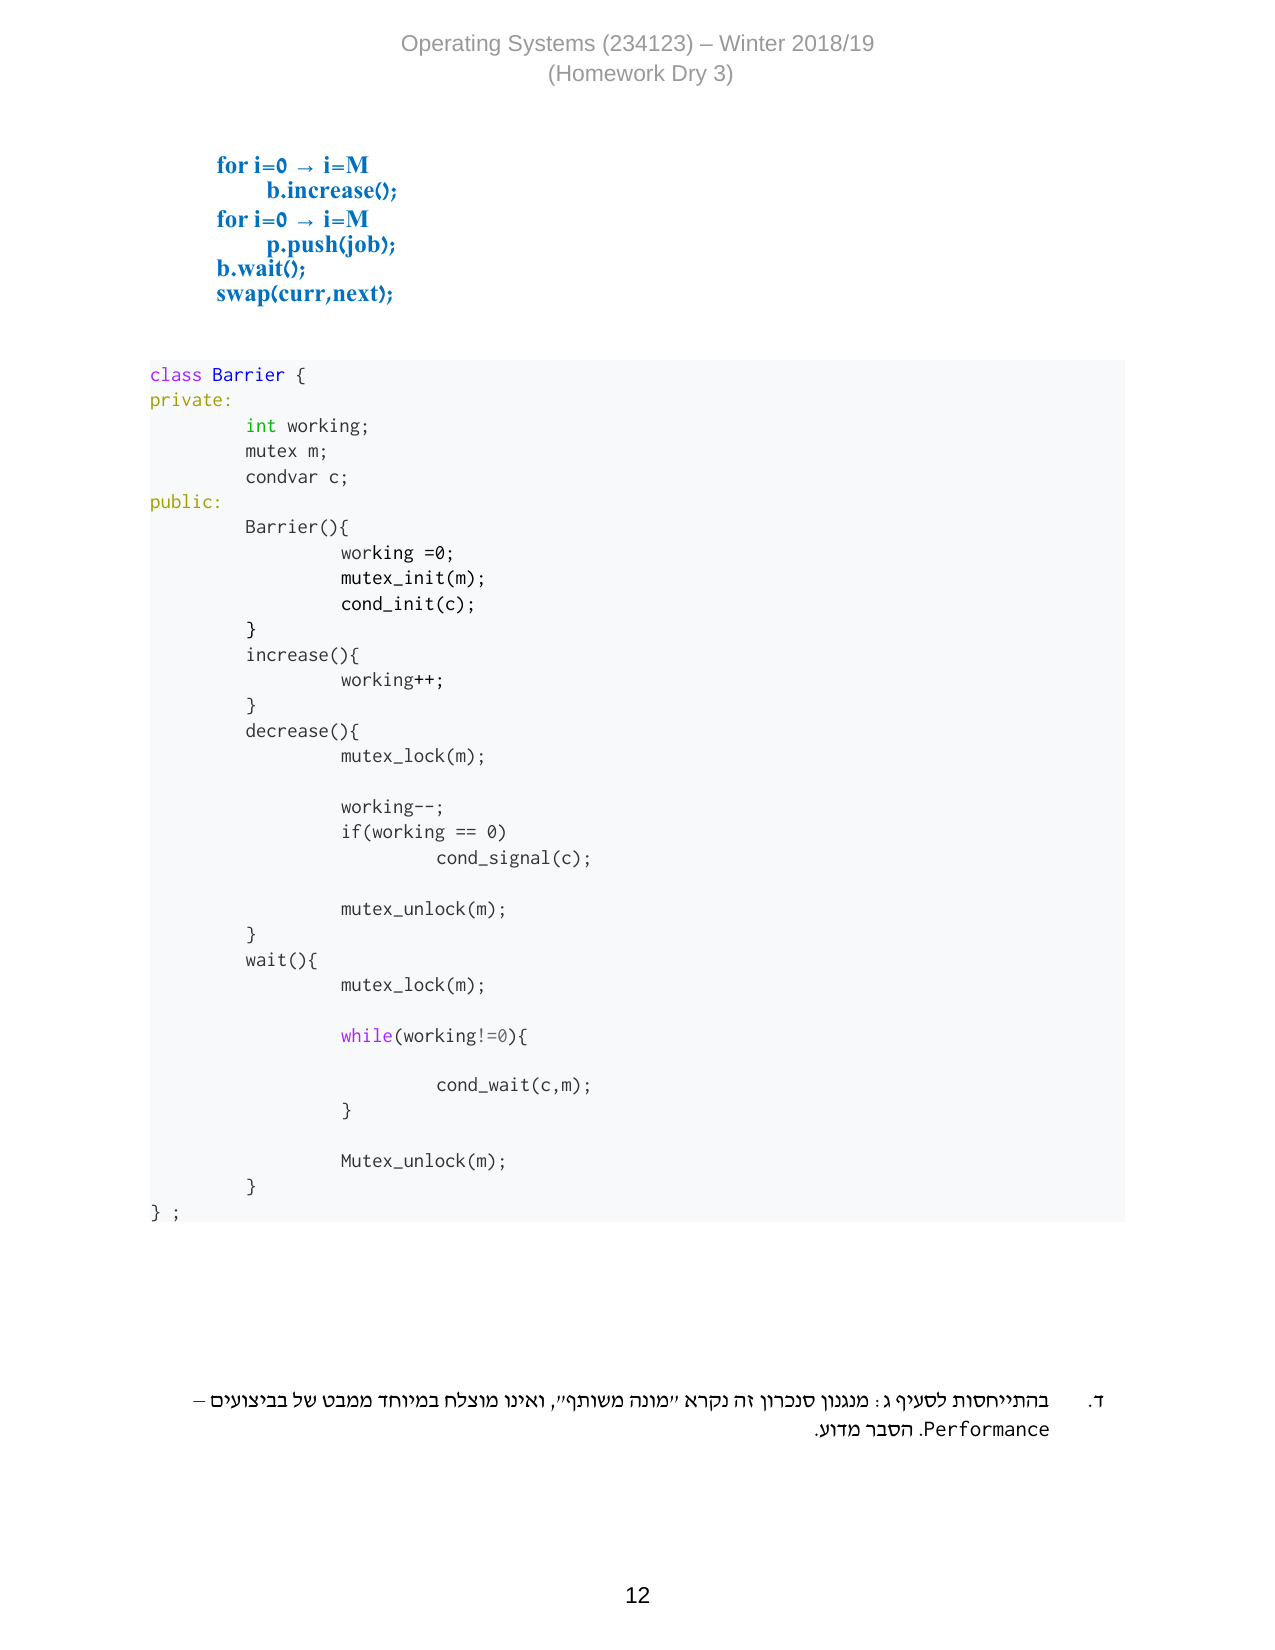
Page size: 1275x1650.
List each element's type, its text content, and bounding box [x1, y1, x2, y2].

text b.increase(); [150, 180, 1125, 204]
text mutex_unlock(m); [150, 894, 1125, 919]
text Mutex_unlock(m); [150, 1146, 1125, 1171]
text } [150, 919, 1125, 944]
text } [150, 1171, 1125, 1197]
text while(working!=0){ [150, 1021, 1125, 1046]
text condvar c; [150, 462, 1125, 487]
text swap(curr,next); [150, 283, 1125, 308]
text increase(){ [150, 639, 1125, 665]
text int working; [150, 411, 1125, 436]
text } [150, 690, 1125, 716]
text mutex_init(m); [150, 563, 1125, 589]
text } ; [150, 1197, 1125, 1222]
text b.wait(); [150, 258, 1125, 283]
text working =0; [150, 538, 1125, 563]
text private: [150, 385, 1125, 411]
text cond_signal(c); [150, 843, 1125, 868]
text mutex_lock(m); [150, 970, 1125, 995]
list בהתייחסות לסעיף ג: מנגנון סנכרון זה נקרא "מונה משותף", ואינו מוצלח במיוחד ממבט של בביצועים – Performance. הסבר מדוע. [150, 1388, 1087, 1442]
text cond_wait(c,m); [150, 1070, 1125, 1095]
text } [150, 614, 1125, 639]
text p.push(job); [150, 234, 1125, 258]
text decrease(){ [150, 716, 1125, 741]
text class Barrier { [150, 360, 1125, 385]
text for i=0 → i=M [150, 204, 1125, 234]
text } [150, 1095, 1125, 1121]
text for i=0 → i=M [150, 150, 1125, 180]
text wait(){ [150, 944, 1125, 970]
text cond_init(c); [150, 589, 1125, 614]
text working++; [150, 665, 1125, 690]
text public: [150, 487, 1125, 512]
text if(working == 0) [150, 817, 1125, 843]
text Barrier(){ [150, 512, 1125, 538]
text mutex_lock(m); [150, 741, 1125, 767]
text working--; [150, 792, 1125, 817]
text mutex m; [150, 436, 1125, 462]
